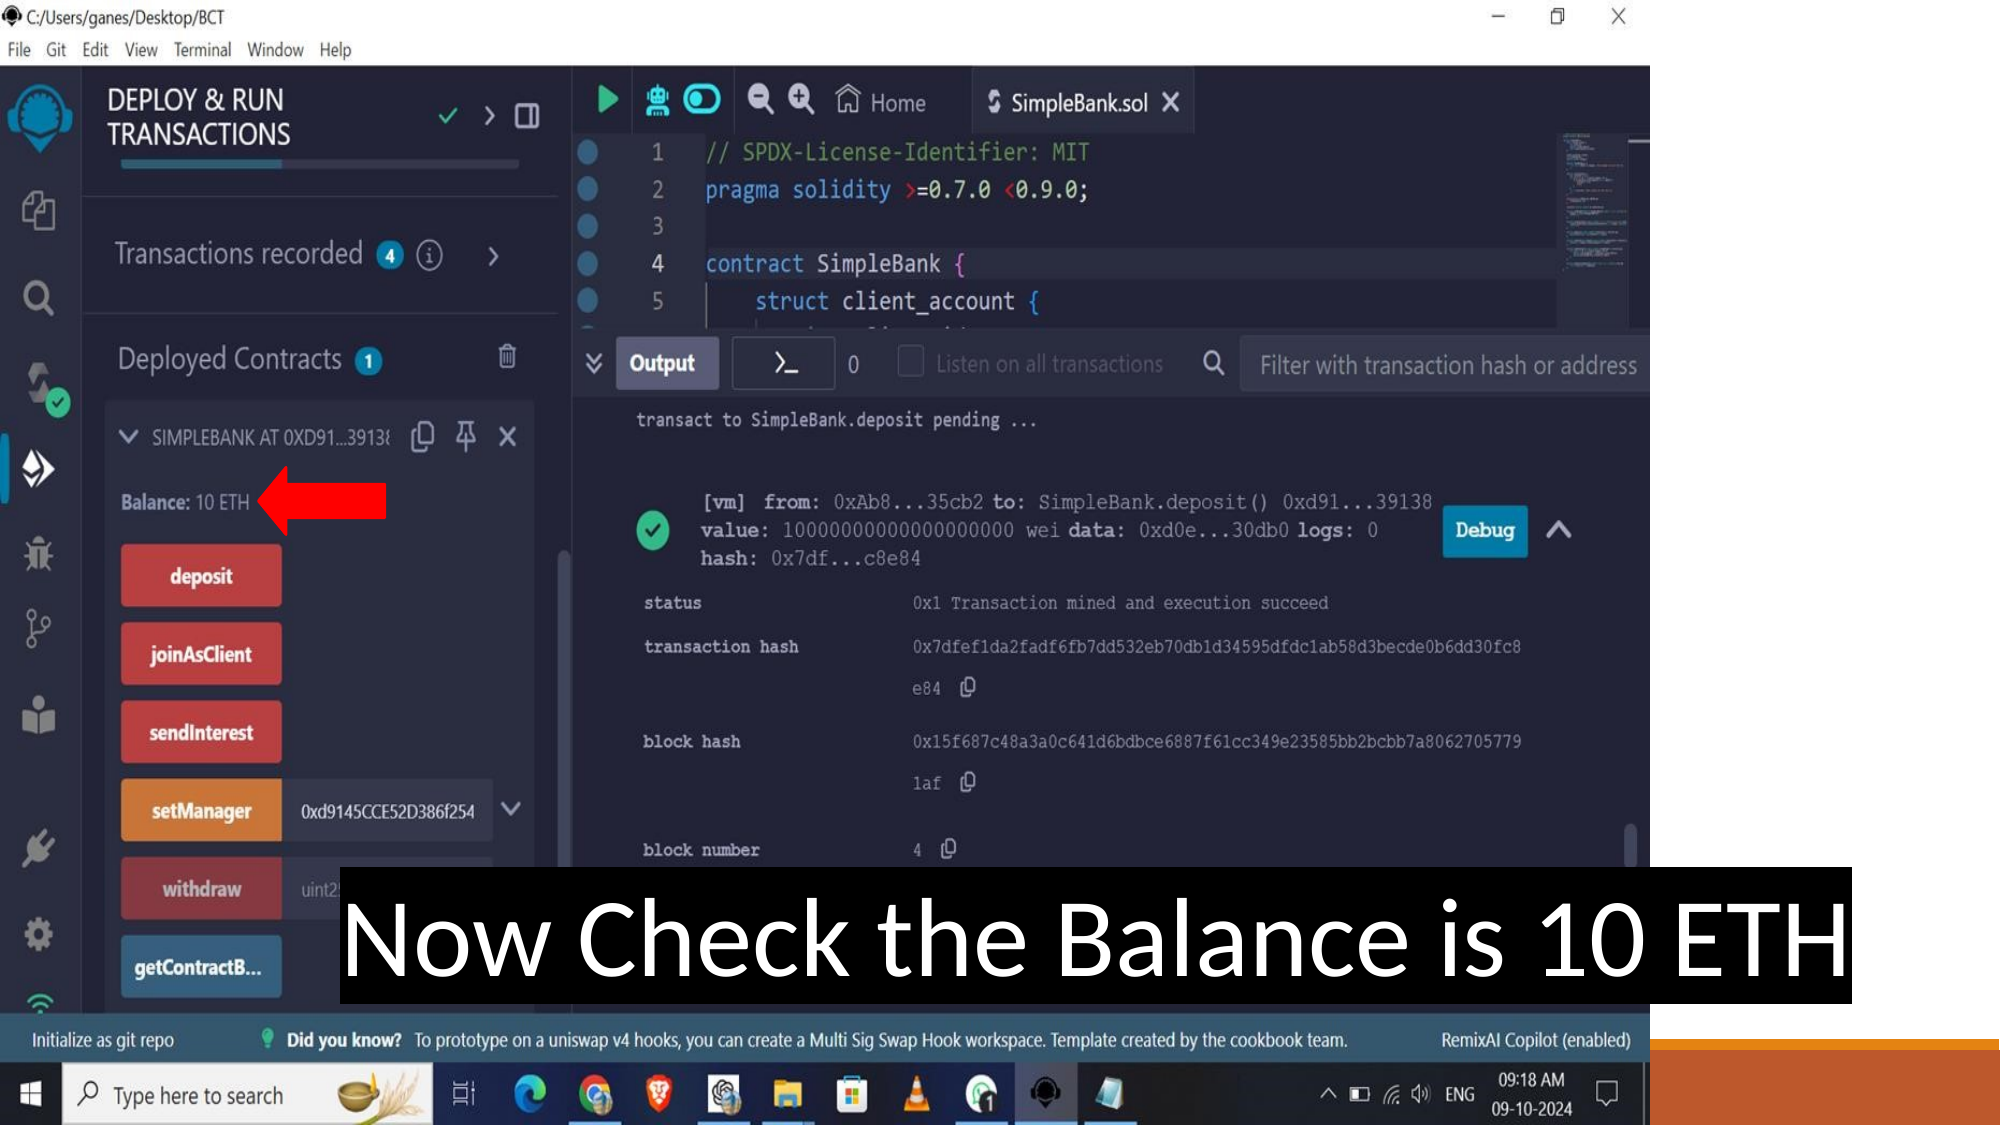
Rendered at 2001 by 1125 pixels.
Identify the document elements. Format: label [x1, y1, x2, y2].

picture [0, 0, 1650, 1125]
